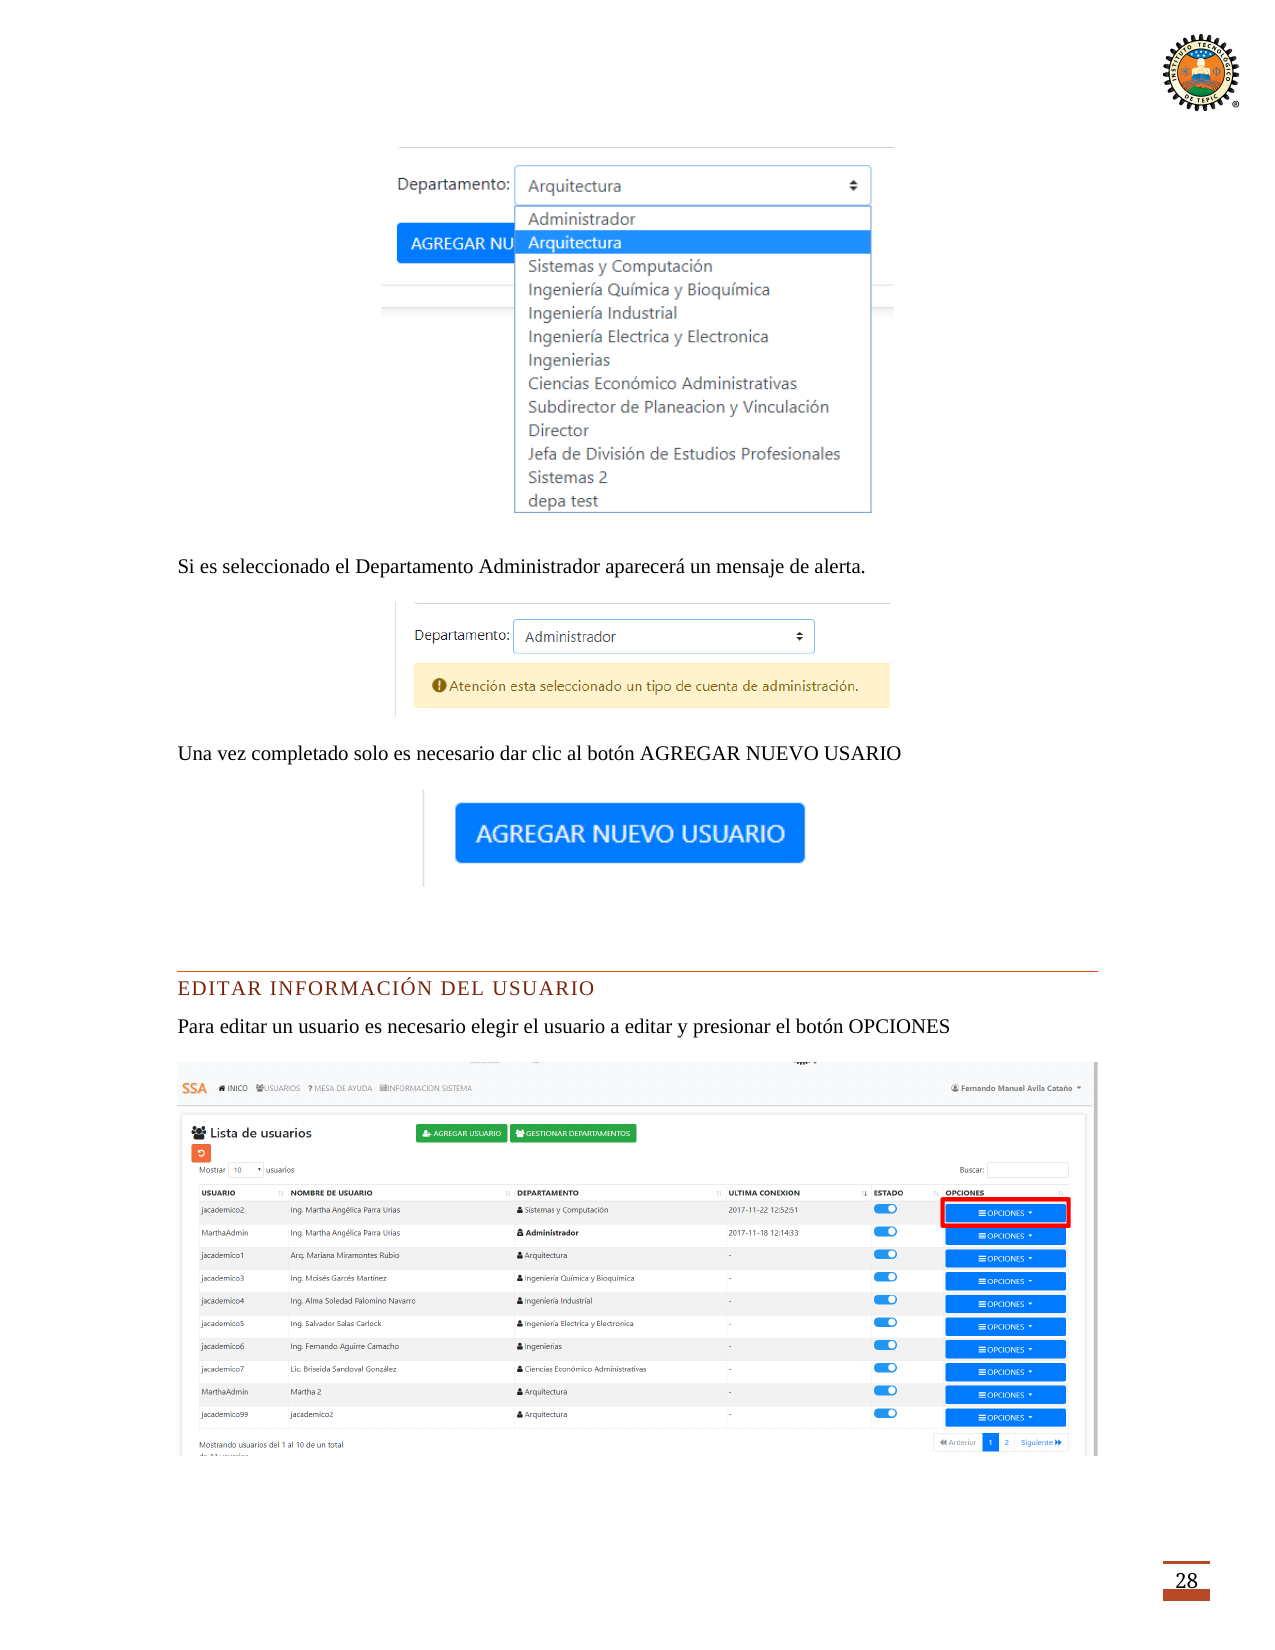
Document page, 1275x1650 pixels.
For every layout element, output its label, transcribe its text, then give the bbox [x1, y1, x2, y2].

text Si es seleccionado el Departamento Administrador aparecerá un mensaje de alerta. [177, 554, 1098, 578]
text Para editar un usuario es necesario elegir el usuario a editar y presionar el botón OPCIONES [177, 1014, 1098, 1038]
subtitle Editar información del usuario [177, 972, 1098, 1000]
picture [415, 789, 860, 887]
picture [385, 602, 890, 717]
picture [381, 147, 894, 529]
picture [177, 1062, 1098, 1456]
text Una vez completado solo es necesario dar clic al botón AGREGAR NUEVO USARIO [177, 741, 1098, 765]
picture [1161, 32, 1241, 113]
